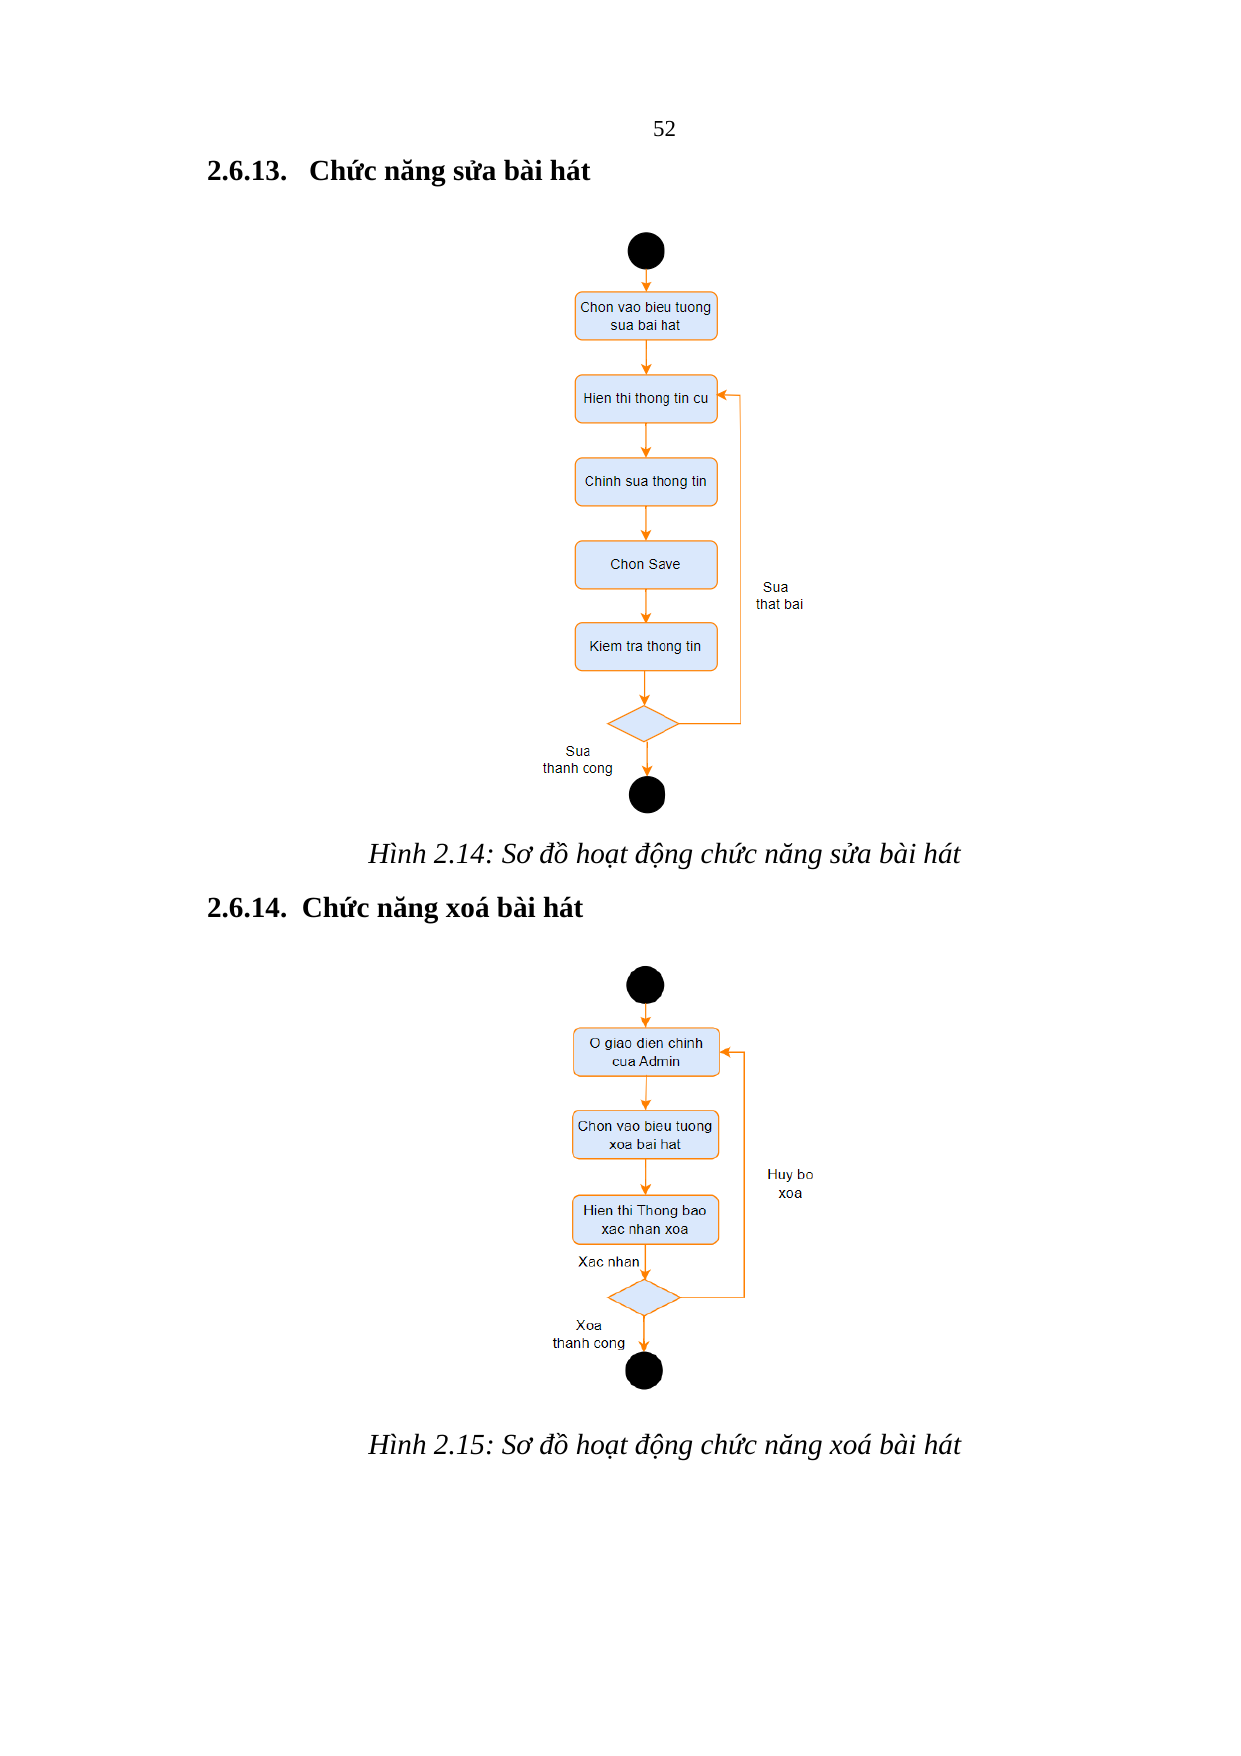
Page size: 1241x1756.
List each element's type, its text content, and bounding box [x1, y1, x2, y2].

picture [511, 941, 818, 1427]
picture [512, 203, 817, 836]
list 2.6.13. Chức năng sửa bài hát [207, 153, 1122, 187]
list 2.6.14. Chức năng xoá bài hát [207, 890, 1122, 924]
text Hình 2.14: Sơ đồ hoạt động chức năng sửa bài hát [207, 836, 1122, 869]
text Hình 2.15: Sơ đồ hoạt động chức năng xoá bài hát [207, 1427, 1122, 1460]
